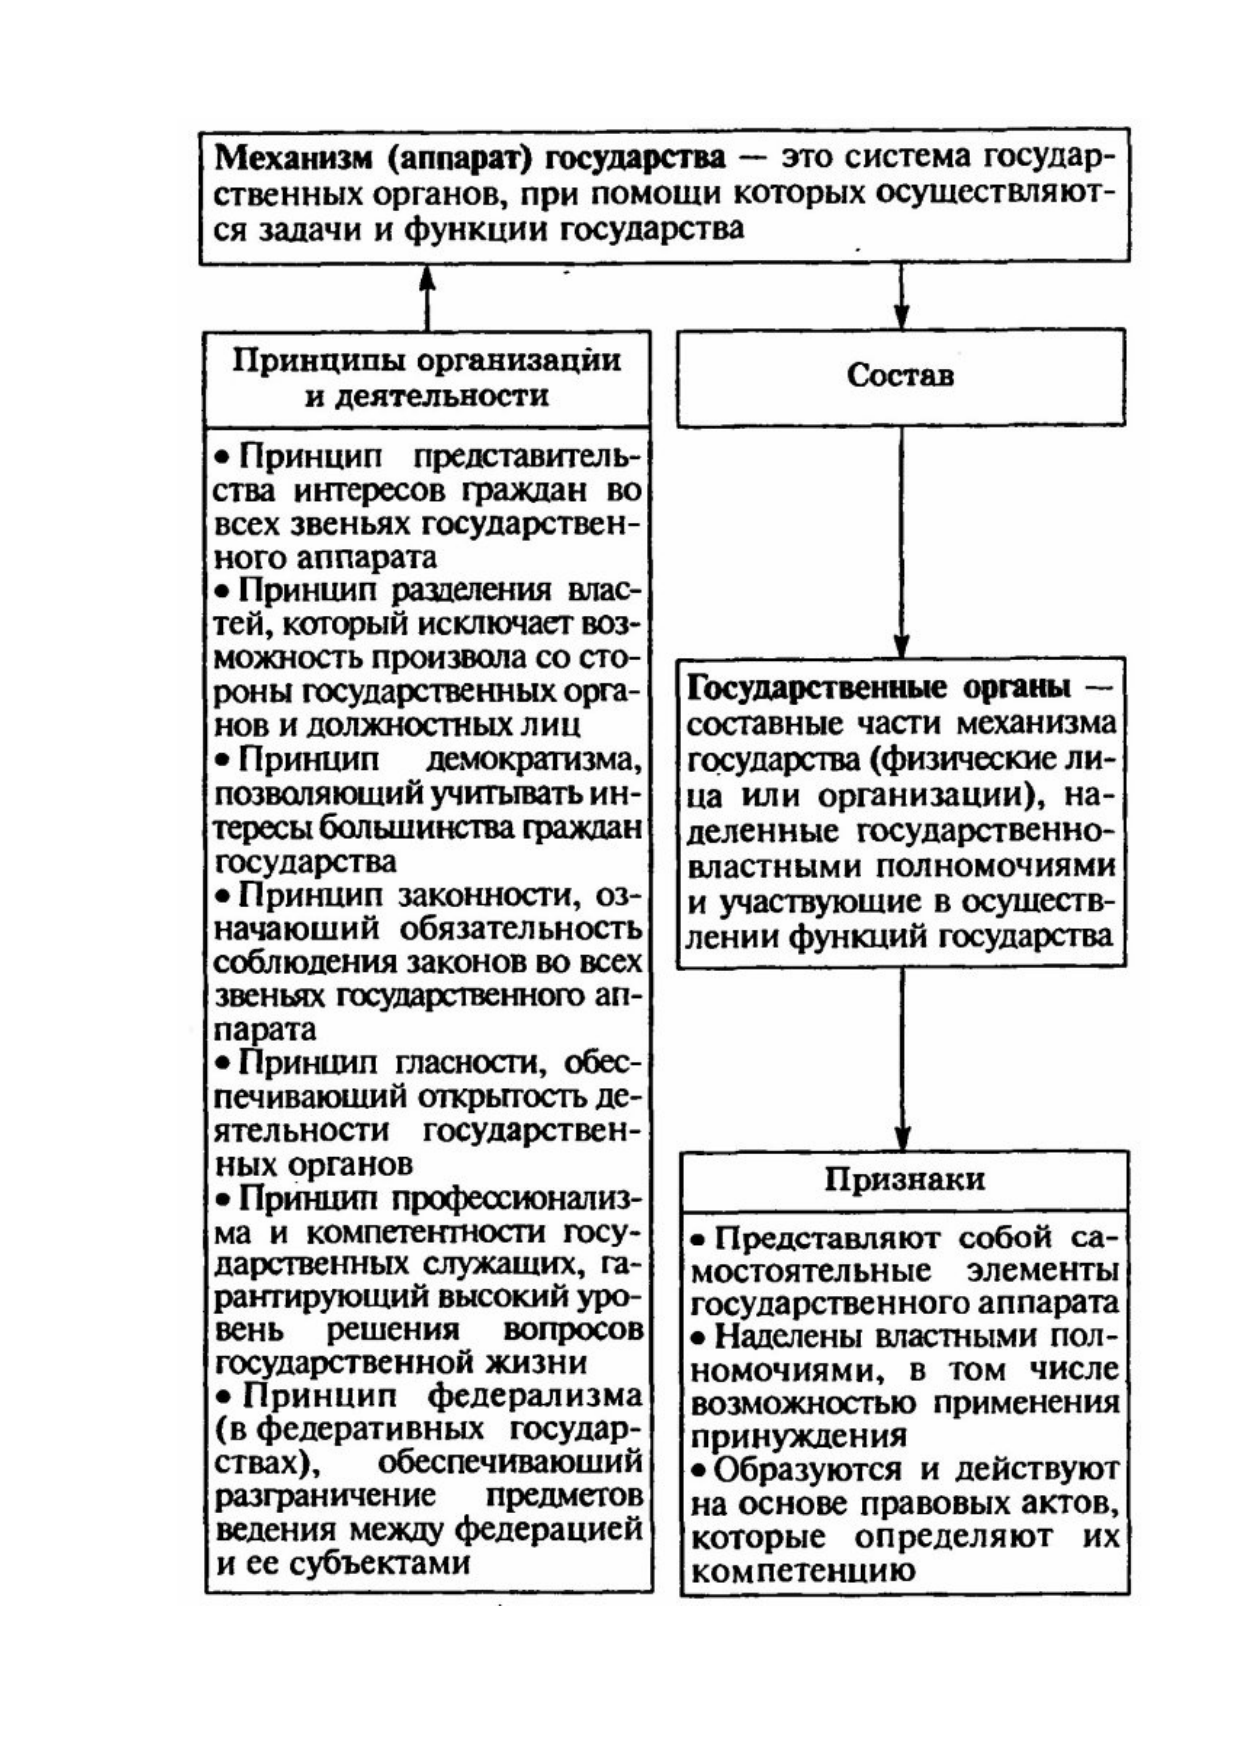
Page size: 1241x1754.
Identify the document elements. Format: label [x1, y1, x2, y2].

picture [177, 118, 1150, 1606]
